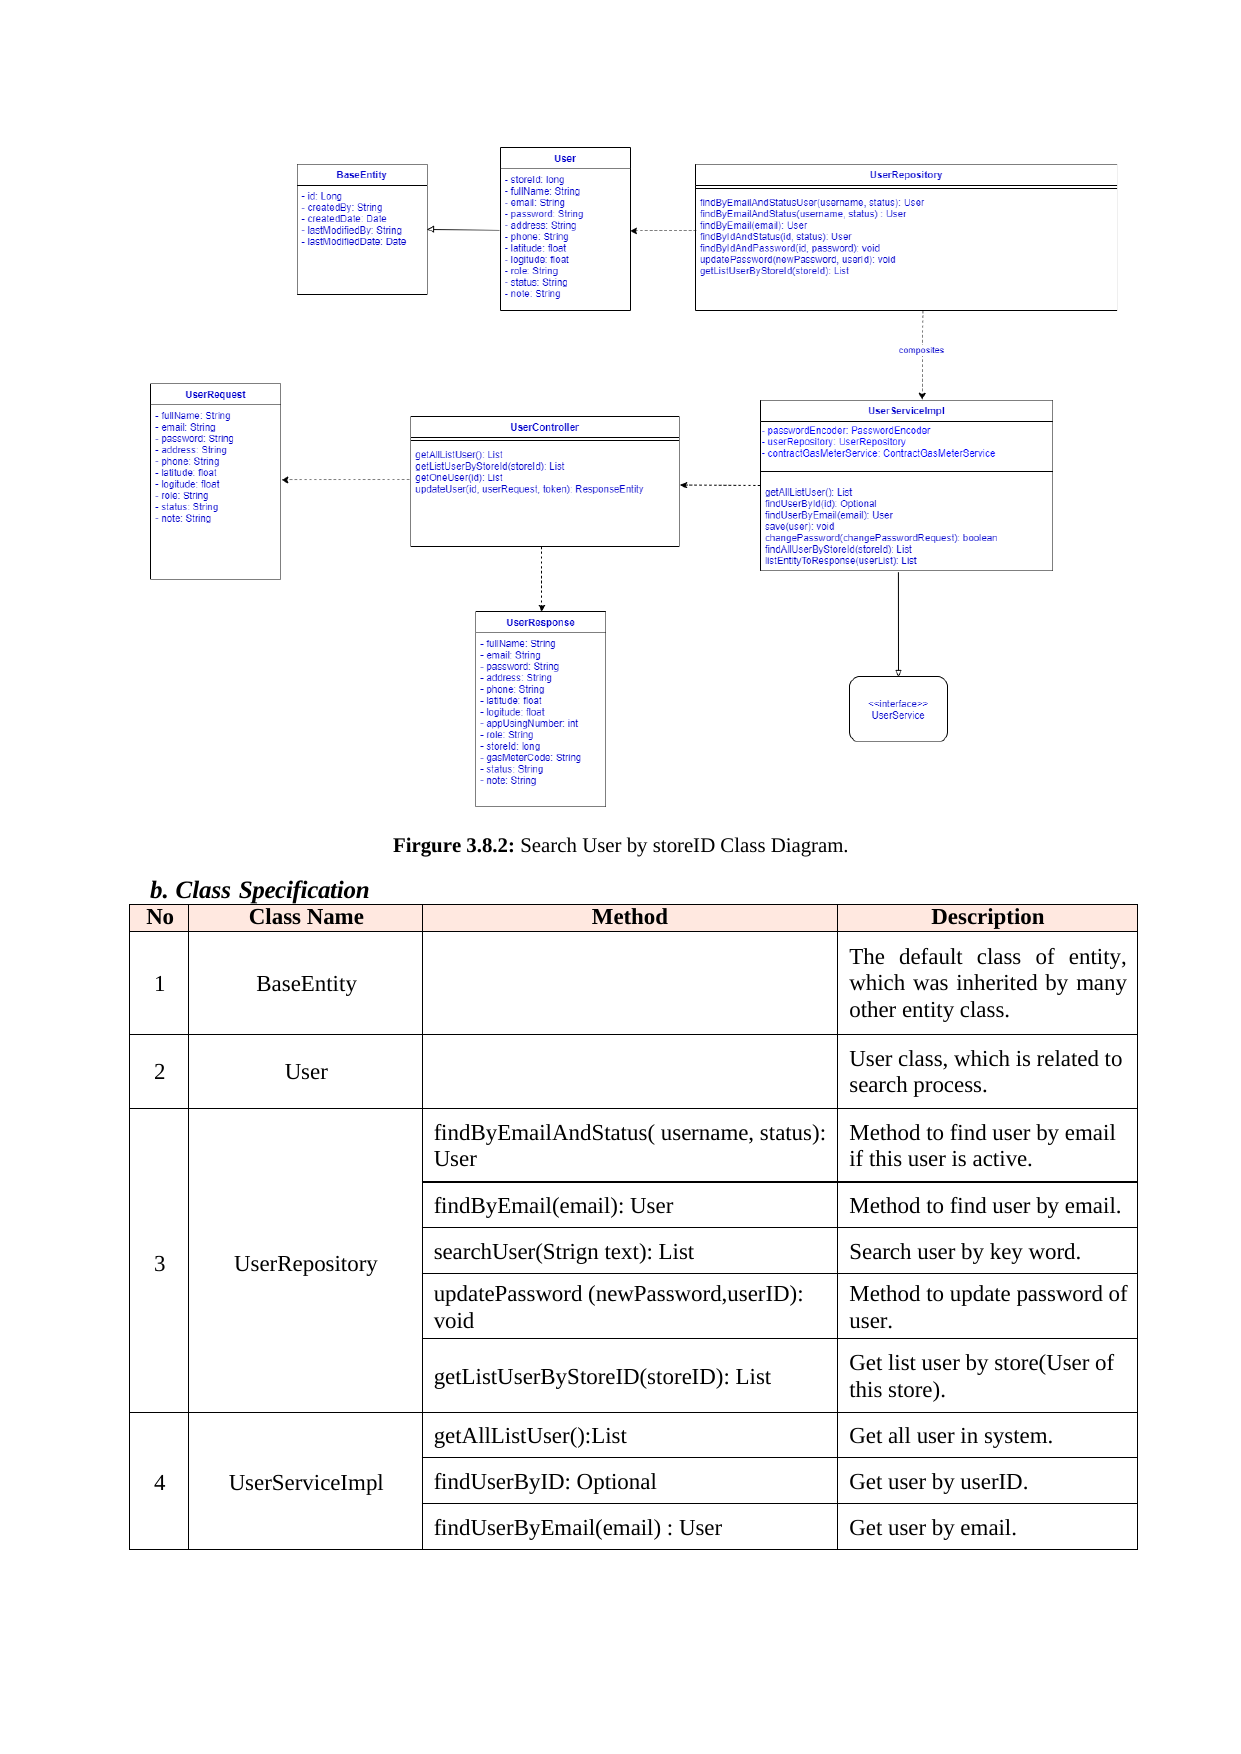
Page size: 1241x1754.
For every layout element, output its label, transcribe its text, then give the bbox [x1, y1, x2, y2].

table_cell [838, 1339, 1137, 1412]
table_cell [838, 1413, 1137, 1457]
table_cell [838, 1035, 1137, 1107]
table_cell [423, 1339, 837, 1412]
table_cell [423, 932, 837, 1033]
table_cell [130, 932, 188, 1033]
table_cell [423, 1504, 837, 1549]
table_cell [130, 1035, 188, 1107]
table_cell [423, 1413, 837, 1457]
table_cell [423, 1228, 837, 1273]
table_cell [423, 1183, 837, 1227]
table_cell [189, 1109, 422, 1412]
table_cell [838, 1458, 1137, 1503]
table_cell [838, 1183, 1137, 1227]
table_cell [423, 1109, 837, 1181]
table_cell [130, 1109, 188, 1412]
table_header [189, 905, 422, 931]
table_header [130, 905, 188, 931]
picture [150, 147, 1118, 807]
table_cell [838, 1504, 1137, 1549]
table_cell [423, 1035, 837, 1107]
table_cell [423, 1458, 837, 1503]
subtitle Class Specification [150, 875, 372, 904]
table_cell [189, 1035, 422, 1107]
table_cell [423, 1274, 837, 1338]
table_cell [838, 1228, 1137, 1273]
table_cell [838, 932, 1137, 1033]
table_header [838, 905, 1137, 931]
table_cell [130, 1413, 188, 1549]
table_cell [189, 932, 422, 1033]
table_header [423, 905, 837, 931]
text Firgure 3.8.2: Search User by storeID Class Diagram. [393, 833, 1215, 857]
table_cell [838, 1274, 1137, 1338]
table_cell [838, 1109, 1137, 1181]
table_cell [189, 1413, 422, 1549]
